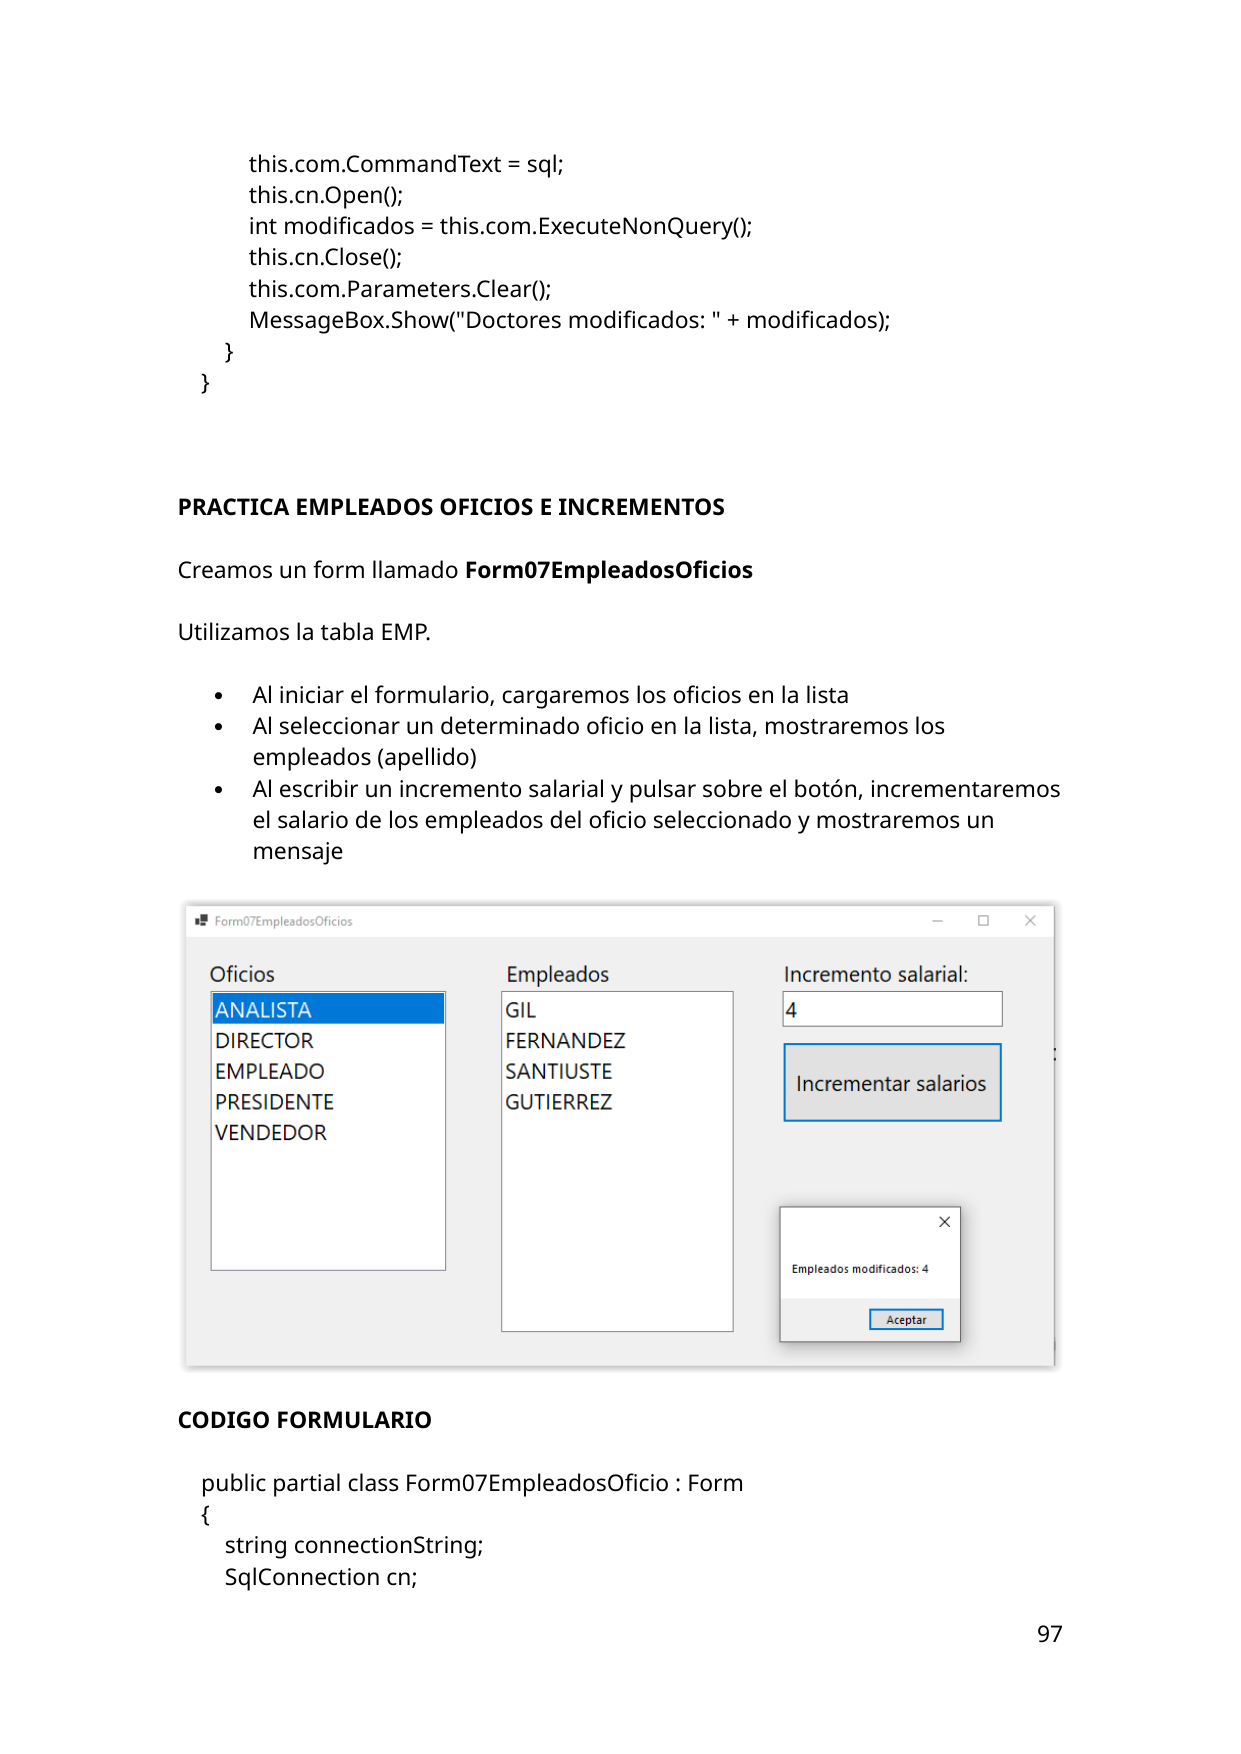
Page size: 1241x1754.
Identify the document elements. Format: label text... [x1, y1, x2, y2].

text this.cn.Open(); [177, 179, 1063, 210]
text this.cn.Close(); [177, 241, 1063, 273]
list Al iniciar el formulario, cargaremos los oficios en la lista [215, 679, 1063, 710]
text } [177, 366, 1063, 398]
text PRACTICA EMPLEADOS OFICIOS E INCREMENTOS [177, 491, 1063, 523]
text Utilizamos la tabla EMP. [177, 616, 1063, 648]
list Al seleccionar un determinado oficio en la lista, mostraremos los empleados (apellido) [215, 710, 1063, 773]
text public partial class Form07EmpleadosOficio : Form [177, 1467, 1063, 1498]
list Al escribir un incremento salarial y pulsar sobre el botón, incrementaremos el salario de los empleados del oficio seleccionado y mostraremos un mensaje [215, 773, 1063, 866]
text int modificados = this.com.ExecuteNonQuery(); [177, 210, 1063, 241]
text this.com.Parameters.Clear(); [177, 273, 1063, 304]
text } [177, 335, 1063, 366]
text string connectionString; [177, 1529, 1063, 1561]
text SqlConnection cn; [177, 1561, 1063, 1592]
text Creamos un form llamado Form07EmpleadosOficios [177, 554, 1063, 585]
picture [177, 897, 1063, 1374]
text this.com.CommandText = sql; [177, 148, 1063, 179]
text MessageBox.Show("Doctores modificados: " + modificados); [177, 304, 1063, 335]
text { [177, 1498, 1063, 1529]
text CODIGO FORMULARIO [177, 1404, 1063, 1436]
